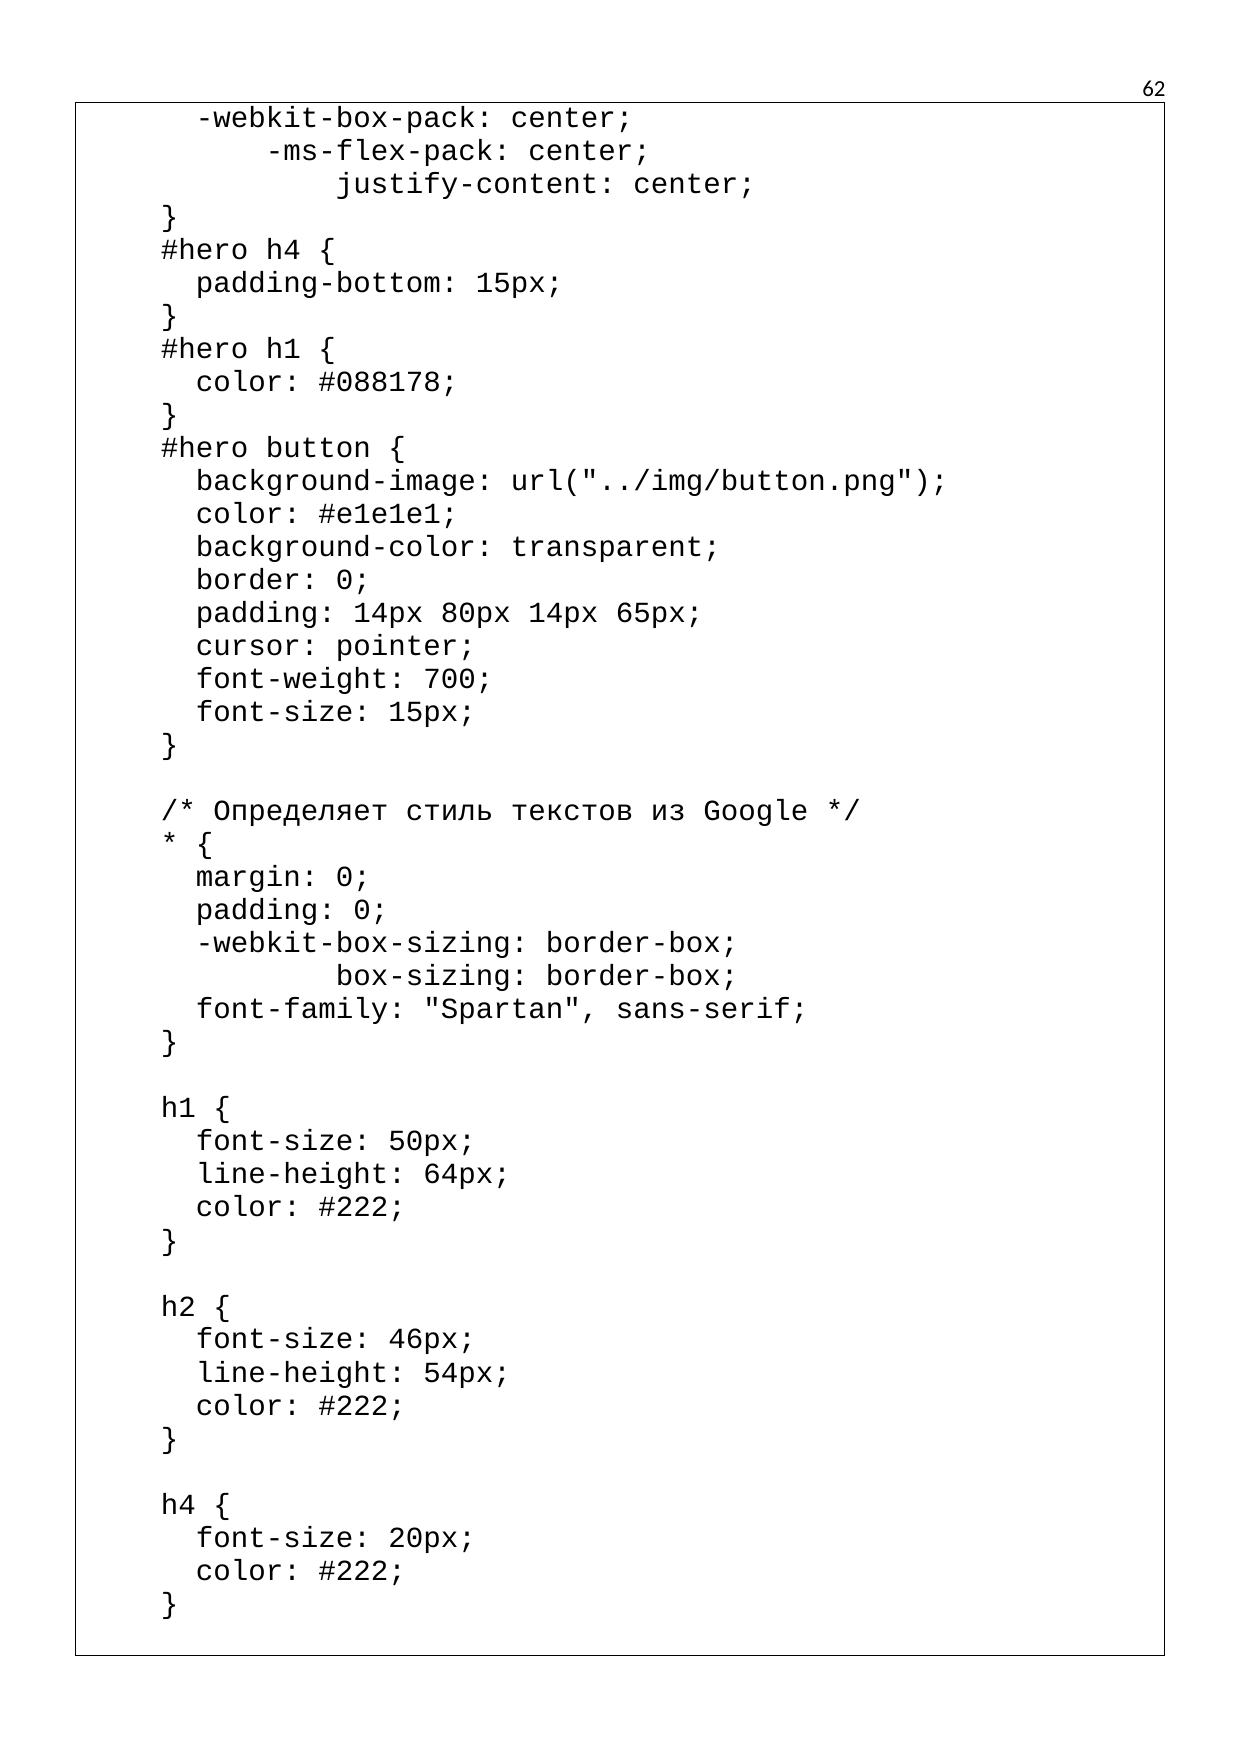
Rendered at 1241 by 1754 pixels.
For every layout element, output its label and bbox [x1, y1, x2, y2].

table_header [76, 103, 1164, 1655]
